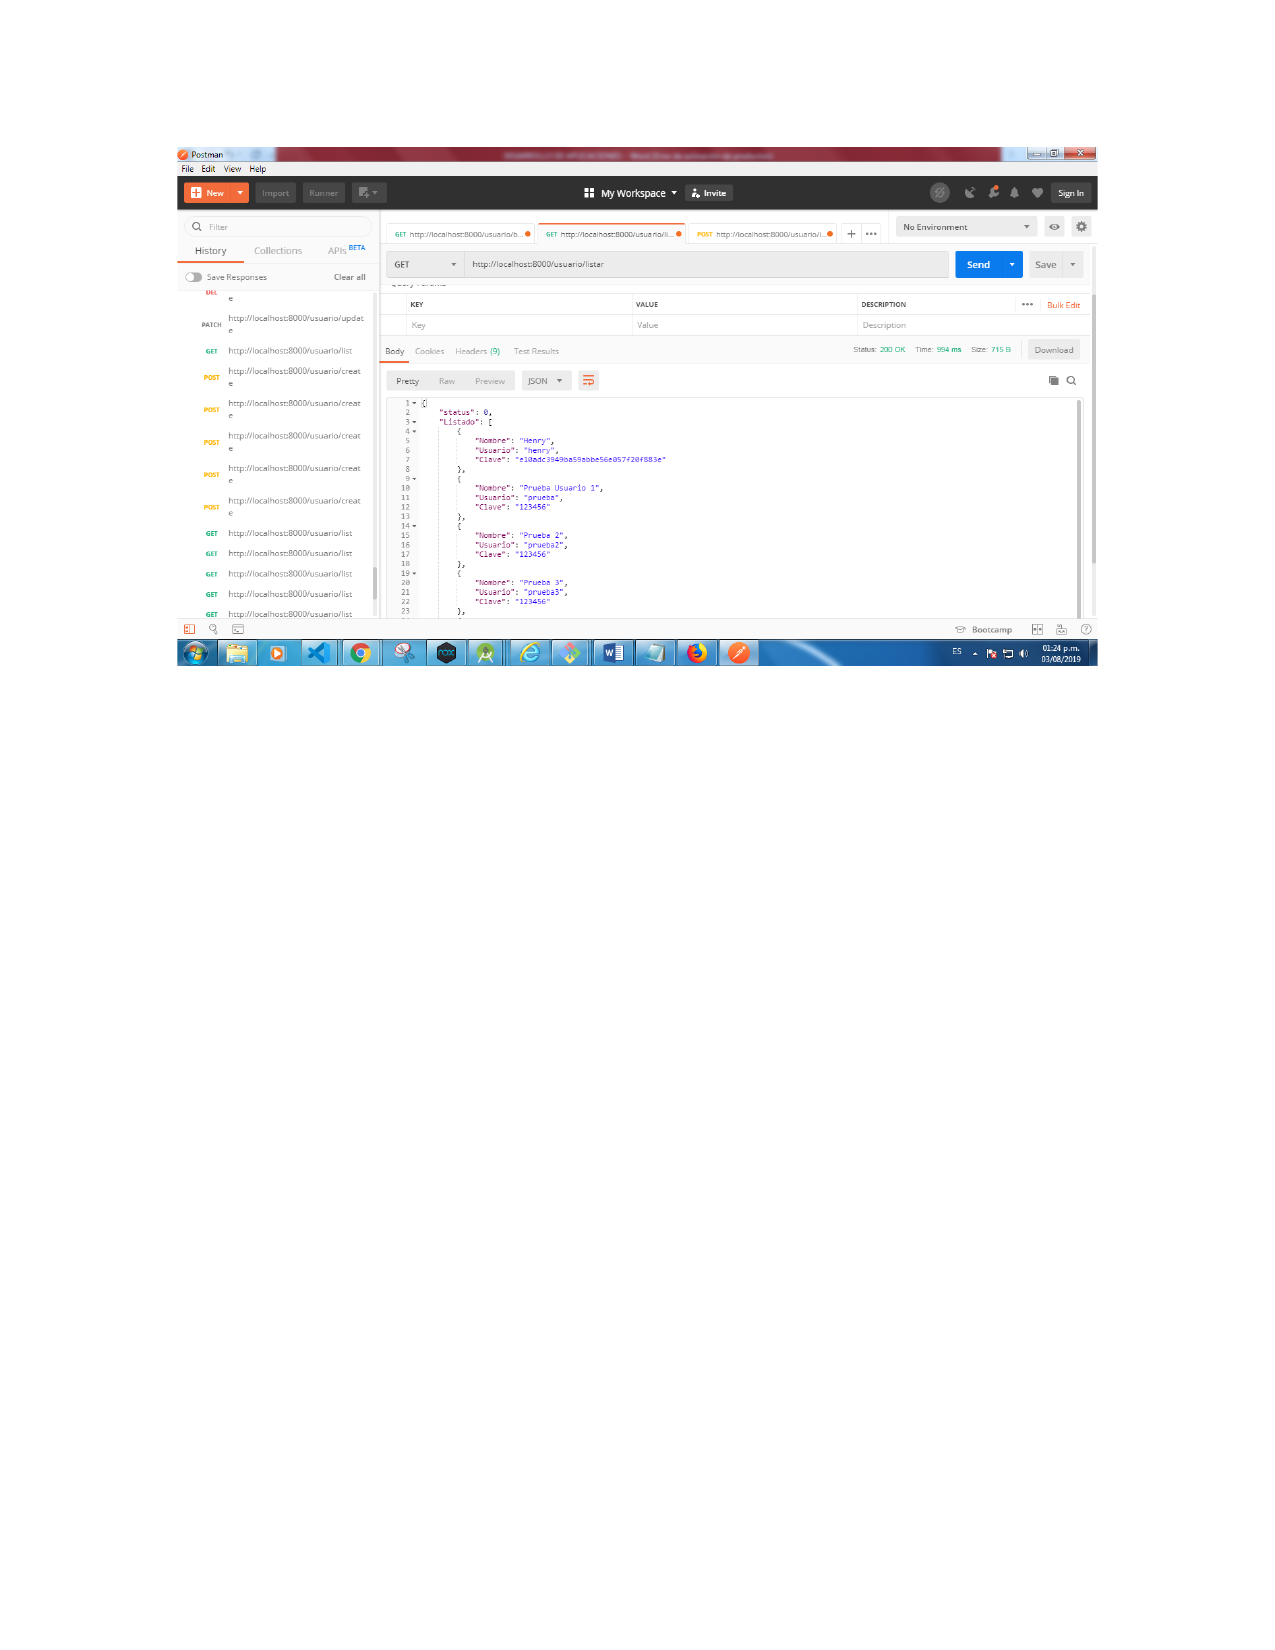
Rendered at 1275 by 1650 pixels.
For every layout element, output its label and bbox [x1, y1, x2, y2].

picture [177, 147, 1098, 666]
